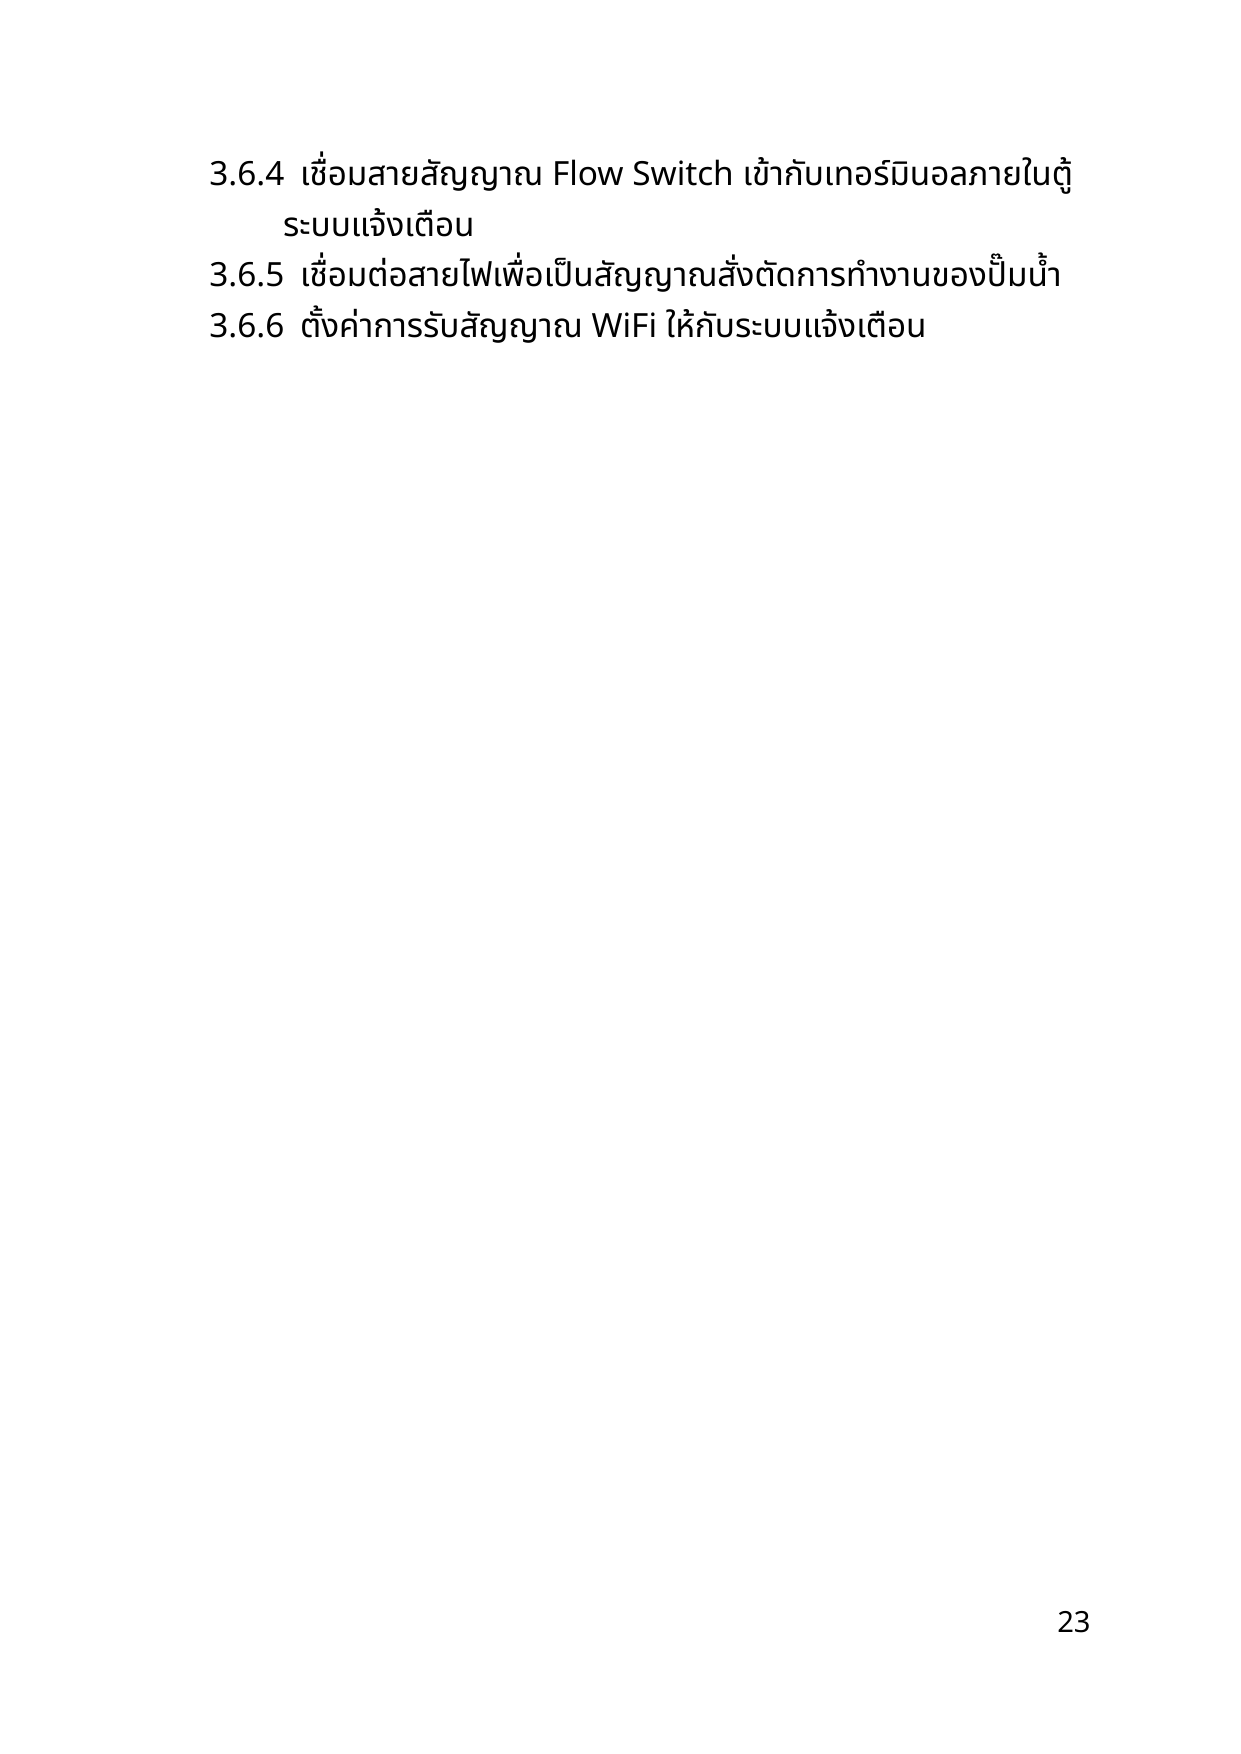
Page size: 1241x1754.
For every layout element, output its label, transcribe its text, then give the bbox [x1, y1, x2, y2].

list ตั้งค่าการรับสัญญาณ WiFi ให้กับระบบแจ้งเตือน [209, 302, 1090, 352]
list เชื่อมต่อสายไฟเพื่อเป็นสัญญาณสั่งตัดการทำงานของปั๊มน้ำ [209, 251, 1090, 302]
list เชื่อมสายสัญญาณ Flow Switch เข้ากับเทอร์มินอลภายในตู้ระบบแจ้งเตือน [209, 150, 1090, 251]
